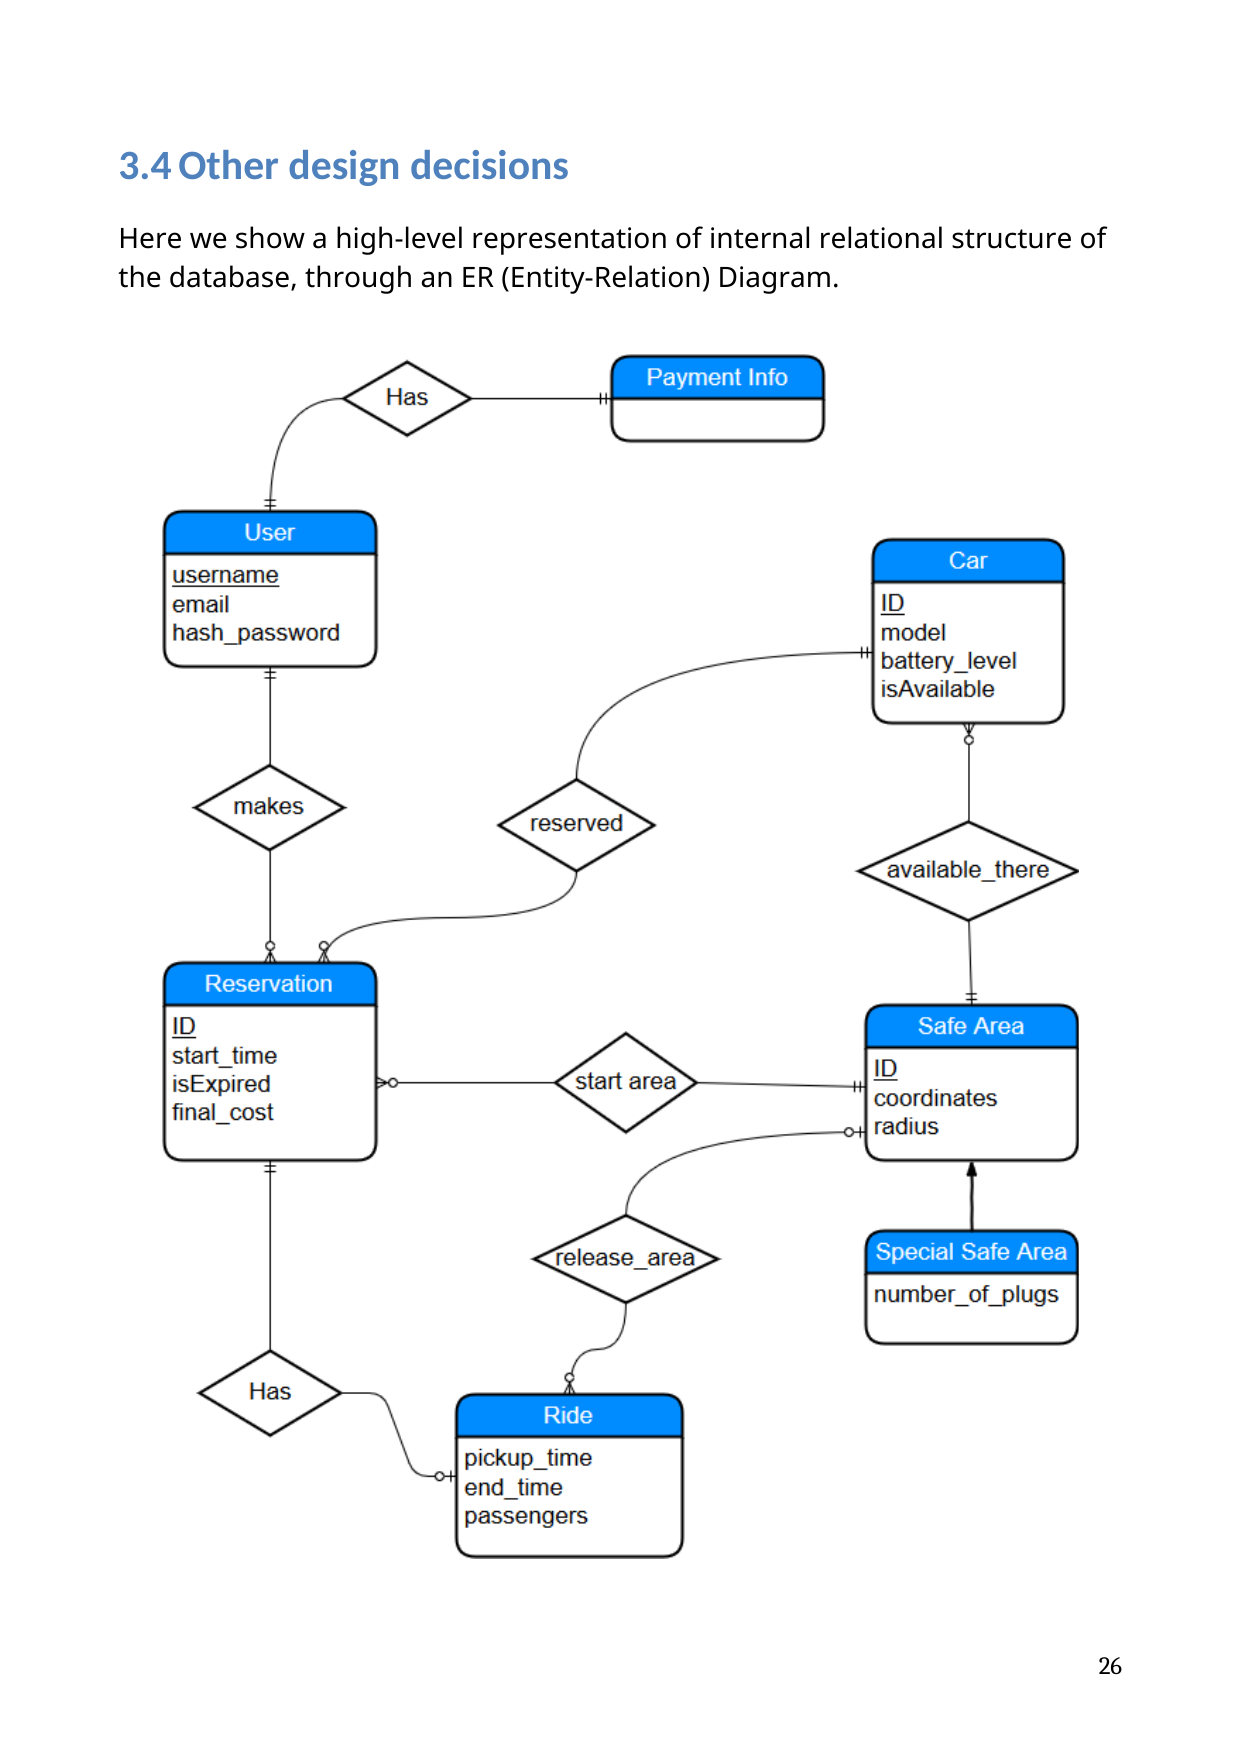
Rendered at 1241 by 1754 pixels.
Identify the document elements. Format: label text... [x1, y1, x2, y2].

text Here we show a high-level representation of internal relational structure of the database, through an ER (Entity-Relation) Diagram. [118, 218, 1122, 295]
subtitle Other design decisions [118, 139, 1122, 190]
